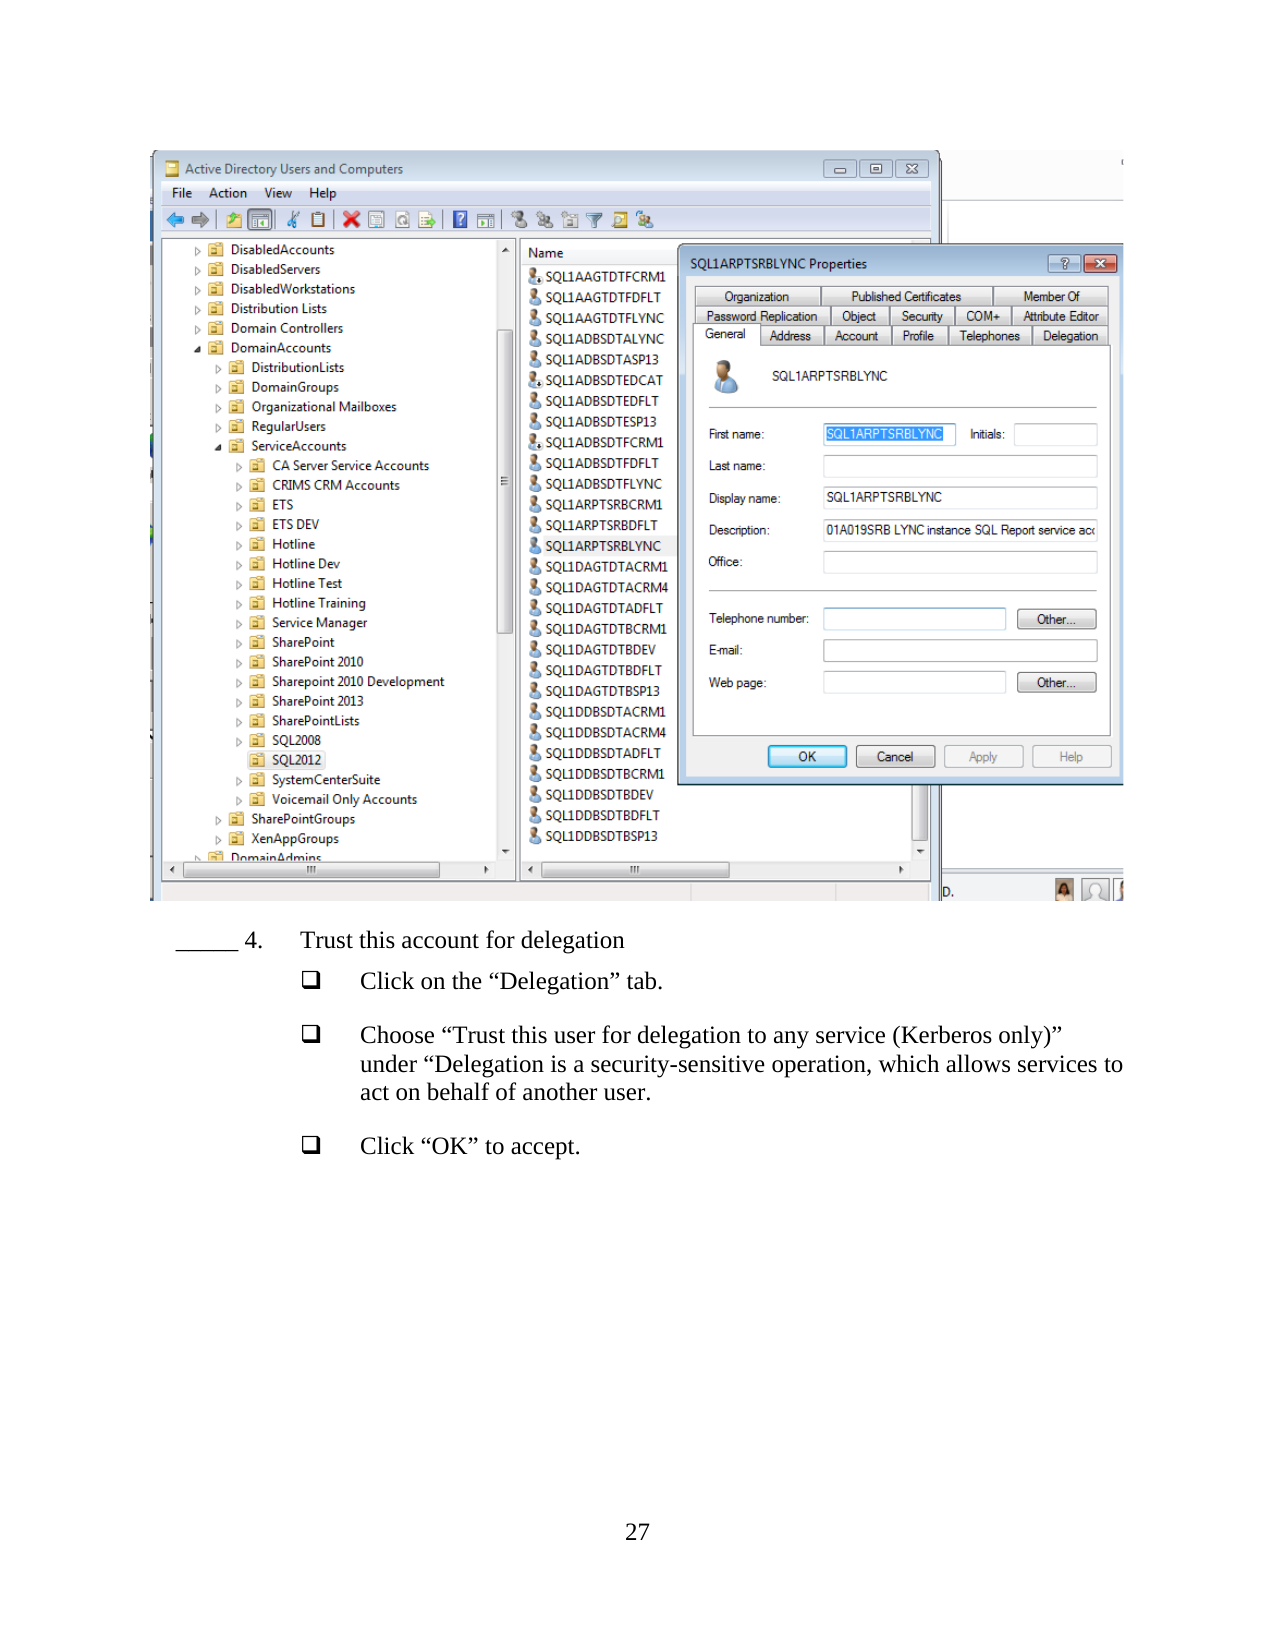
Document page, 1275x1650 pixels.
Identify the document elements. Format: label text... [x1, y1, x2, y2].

text Choose “Trust this user for delegation to any service (Kerberos only)” under “Delegation is a security-sensitive operation, which allows services to act on behalf of another user. [300, 1020, 1125, 1106]
text Click “OK” to accept. [300, 1131, 1125, 1160]
text Click on the “Delegation” tab. [300, 966, 1125, 995]
picture [150, 150, 1124, 901]
text Trust this account for delegation [150, 925, 1125, 954]
